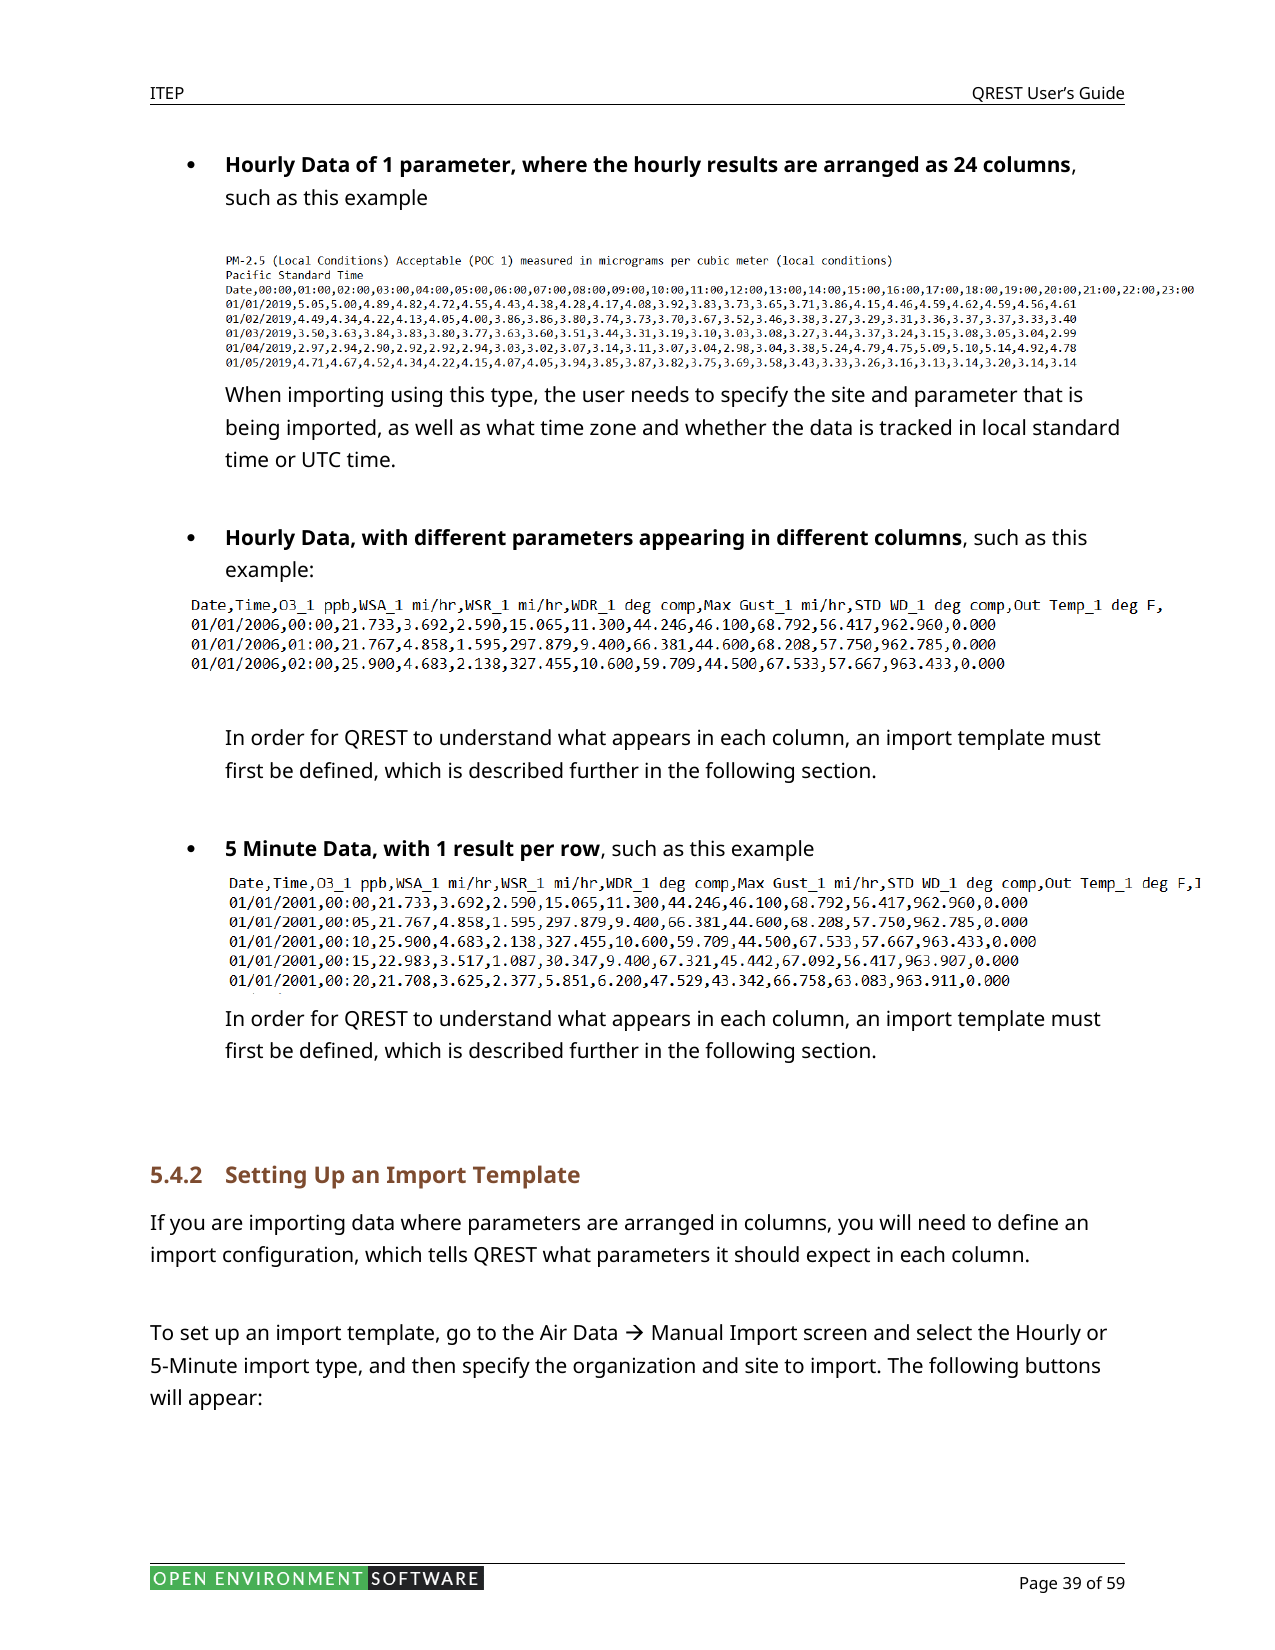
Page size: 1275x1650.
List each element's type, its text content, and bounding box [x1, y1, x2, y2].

picture [225, 872, 1200, 994]
list Hourly Data of 1 parameter, where the hourly results are arranged as 24 columns, such as this example [187, 150, 1125, 211]
text If you are importing data where parameters are arranged in columns, you will need to define an import configuration, which tells QREST what parameters it should expect in each column. [150, 1208, 1125, 1269]
picture [187, 594, 1163, 674]
text When importing using this type, the user needs to specify the site and parameter that is being imported, as well as what time zone and whether the data is tracked in local standard time or UTC time. [225, 380, 1125, 474]
list Hourly Data, with different parameters appearing in different columns, such as this example: [187, 523, 1125, 584]
list 5 Minute Data, with 1 result per row, such as this example [187, 834, 1125, 862]
text In order for QREST to understand what appears in each column, an import template must first be defined, which is described further in the following section. [225, 1004, 1125, 1065]
subtitle Setting Up an Import Template [150, 1159, 1125, 1191]
picture [225, 254, 1200, 370]
text In order for QREST to understand what appears in each column, an import template must first be defined, which is described further in the following section. [225, 723, 1125, 784]
text To set up an import template, go to the Air Data Manual Import screen and select the Hourly or 5-Minute import type, and then specify the organization and site to import. The following buttons will appear: [150, 1318, 1125, 1412]
picture [150, 1566, 484, 1590]
